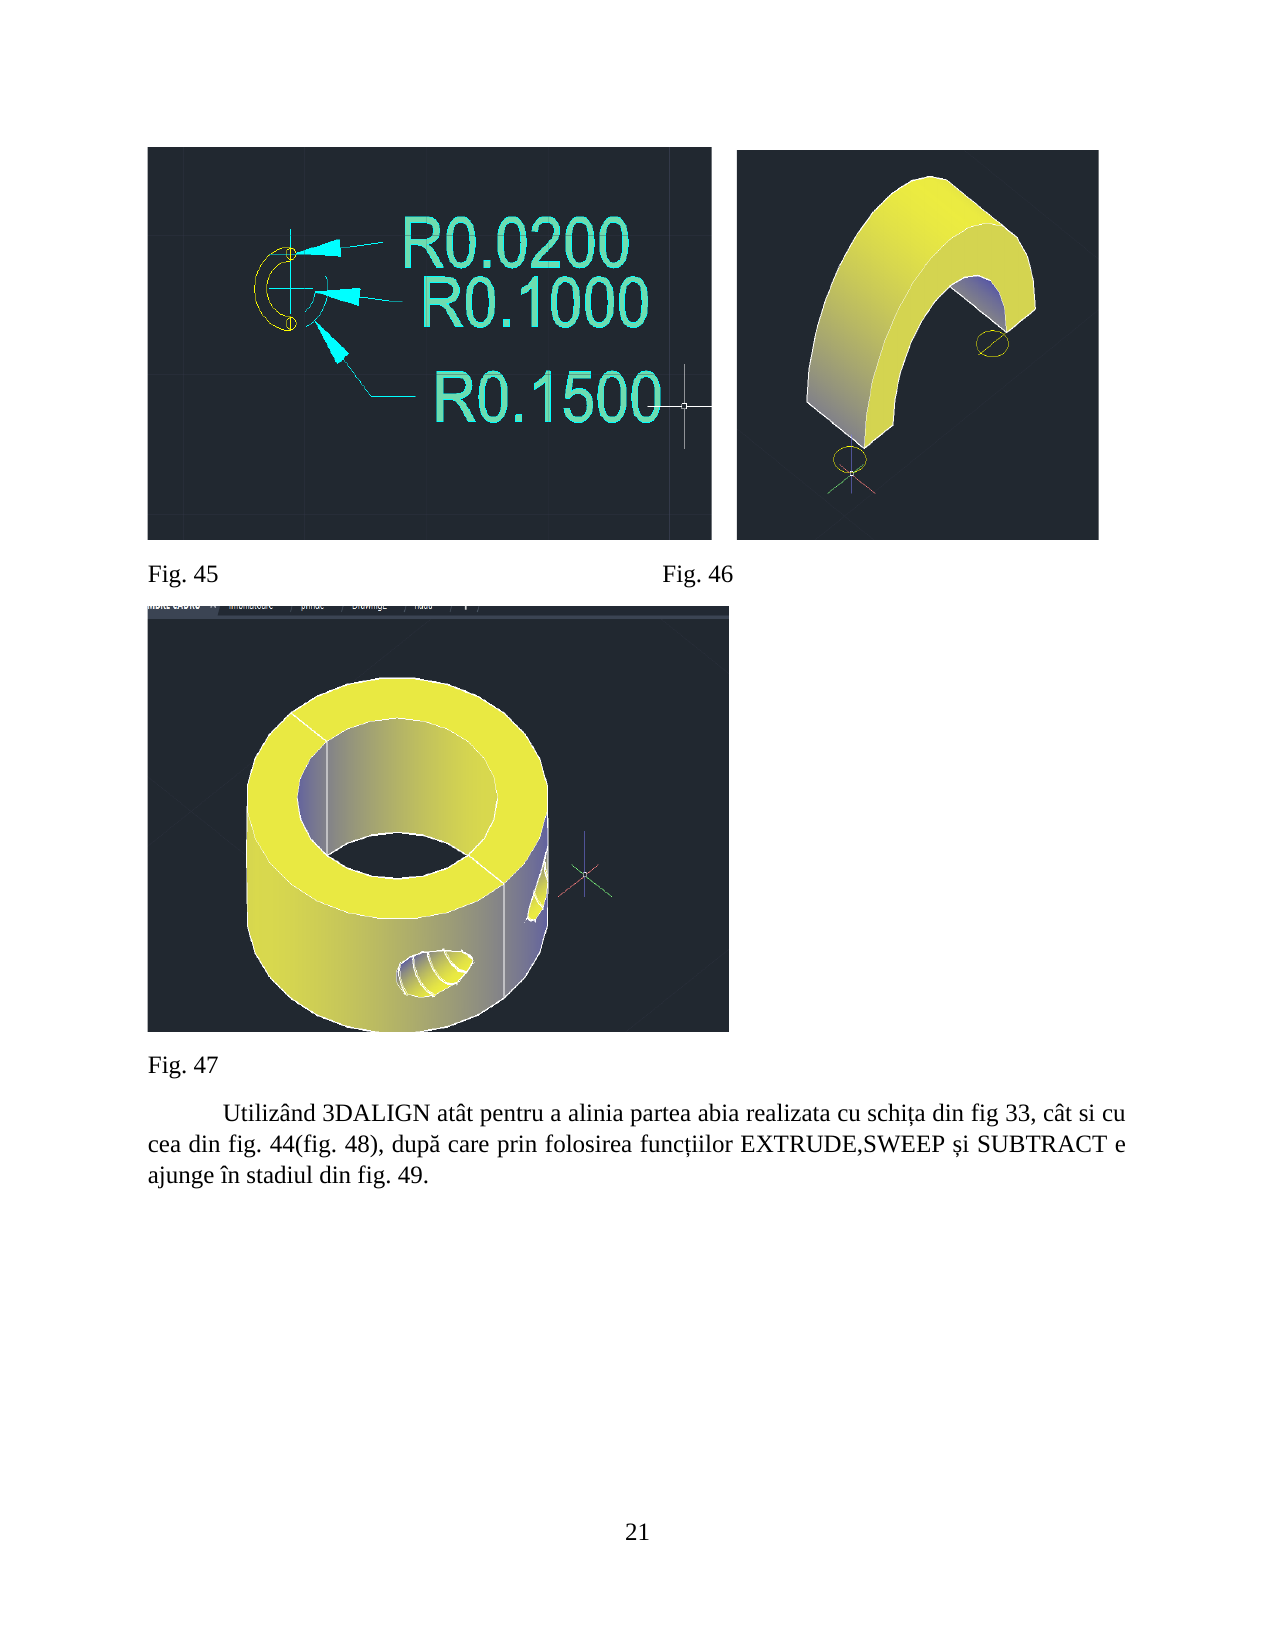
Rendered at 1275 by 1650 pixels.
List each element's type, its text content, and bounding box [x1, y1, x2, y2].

picture [147, 147, 712, 540]
text Fig. 47 [148, 1051, 1127, 1079]
picture [736, 150, 1099, 540]
text Fig. 45 Fig. 46 [148, 559, 1127, 588]
picture [147, 606, 729, 1032]
text Utilizând 3DALIGN atât pentru a alinia partea abia realizata cu schița din fig 33, cât si cu cea din fig. 44(fig. 48), după care prin folosirea funcțiilor EXTRUDE,SWEEP și SUBTRACT e ajunge în stadiul din fig. 49. [148, 1098, 1127, 1189]
